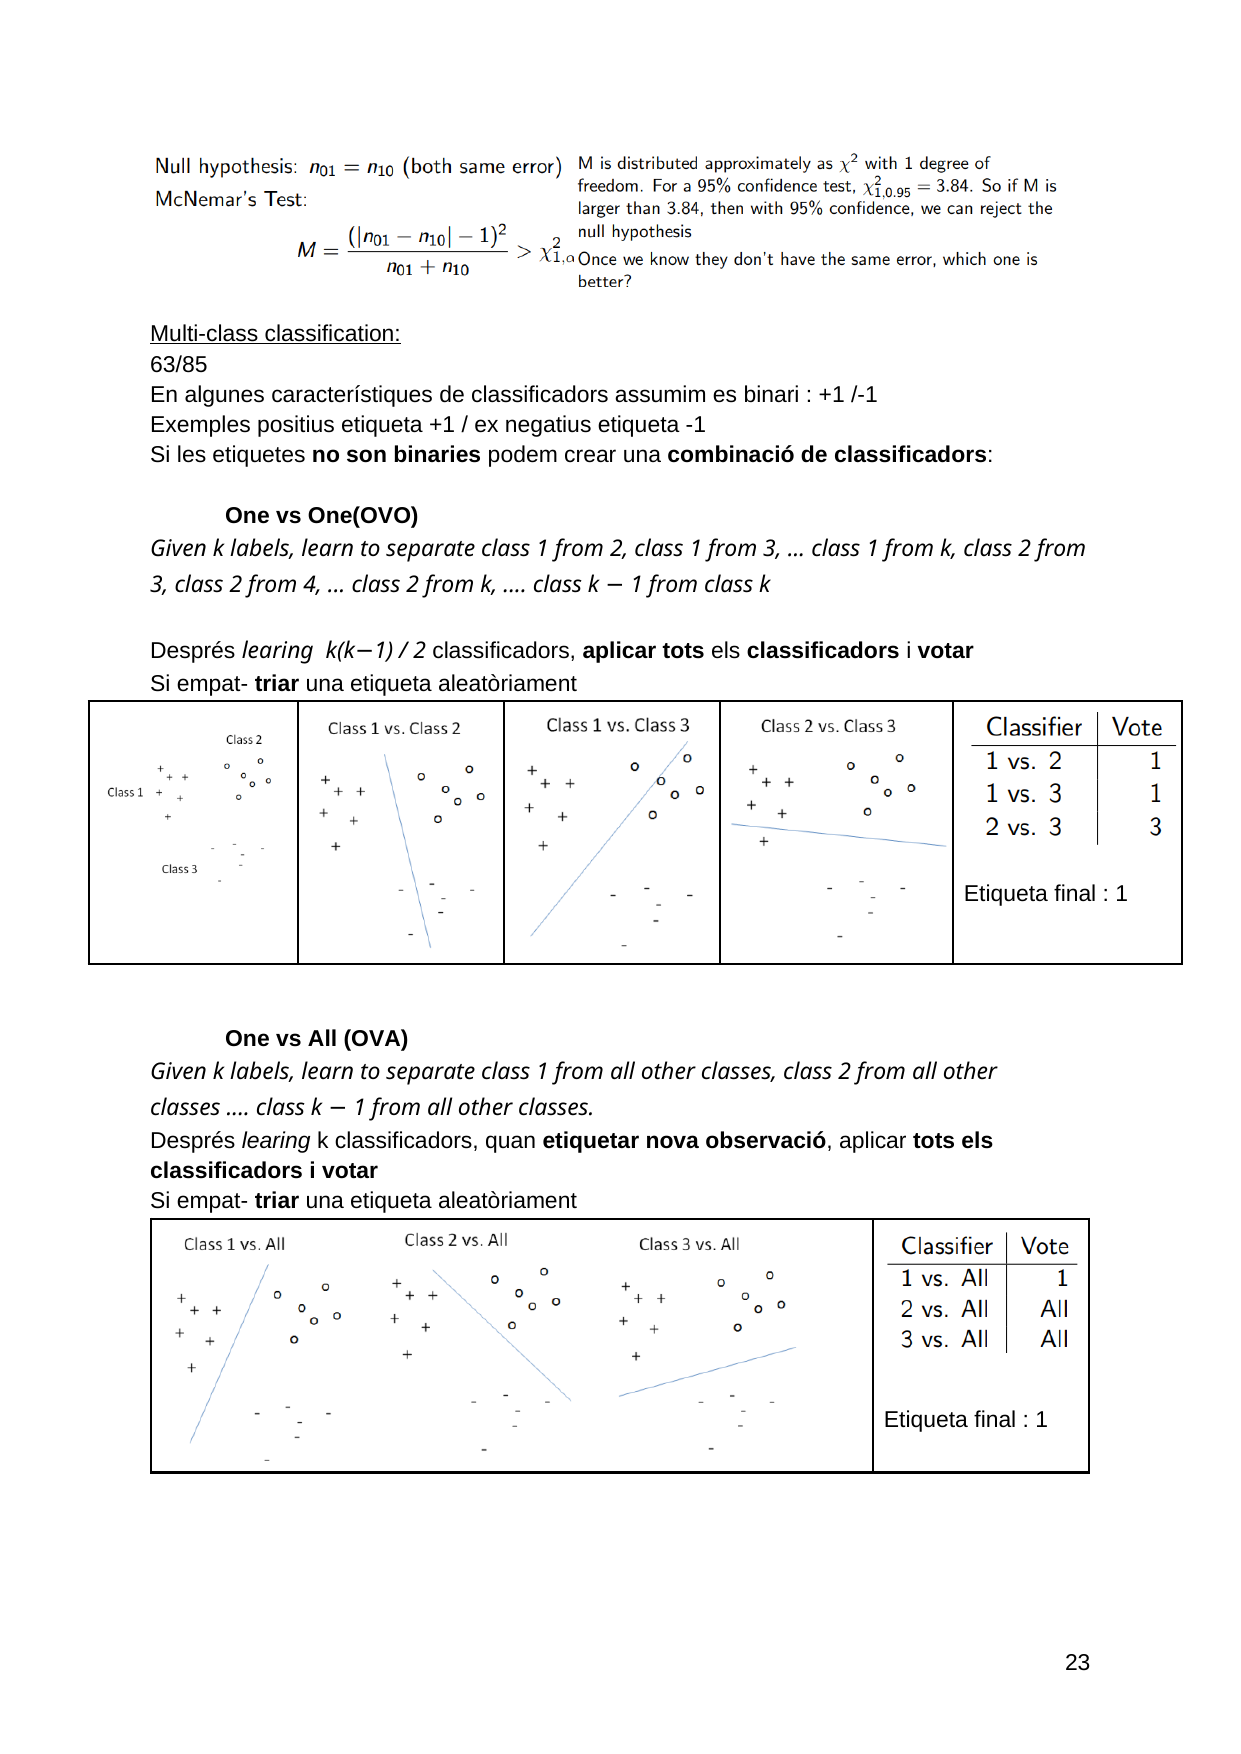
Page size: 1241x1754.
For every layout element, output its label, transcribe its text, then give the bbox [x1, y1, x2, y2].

text Després learing k classificadors, quan etiquetar nova observació, aplicar tots els classificadors i votar [150, 1127, 1090, 1183]
text Given k labels, learn to separate class 1 from 2, class 1 from 3, ... class 1 from k, class 2 from 3, class 2 from 4, ... class 2 from k, .... class k − 1 from class k [150, 532, 1090, 599]
picture [514, 712, 713, 952]
table_header Etiqueta final : 1 [954, 702, 1181, 962]
table_header [505, 702, 719, 962]
text En algunes característiques de classificadors assumim es binari : +1 /-1 [150, 381, 1090, 407]
text Given k labels, learn to separate class 1 from all other classes, class 2 from all other classes .... class k − 1 from all other classes. [150, 1055, 1090, 1122]
picture [161, 1230, 797, 1461]
table_header Etiqueta final : 1 [874, 1220, 1088, 1471]
table_header [152, 1220, 872, 1471]
text 63/85 [150, 351, 1090, 377]
text Si empat- triar una etiqueta aleatòriament [150, 1187, 1090, 1214]
table_header [721, 702, 952, 962]
table_header [90, 702, 297, 962]
text Després learing k(k−1) / 2 classificadors, aplicar tots els classificadors i votar [150, 634, 1090, 665]
picture [963, 712, 1177, 854]
text Exemples positius etiqueta +1 / ex negatius etiqueta -1 [150, 411, 1090, 437]
picture [883, 1230, 1078, 1353]
subtitle One vs All (OVA) [150, 1025, 1090, 1051]
subtitle Multi-class classification: [150, 320, 1090, 347]
table_header [299, 702, 503, 962]
subtitle One vs One(OVO) [150, 502, 1090, 528]
picture [150, 150, 1059, 287]
picture [308, 712, 493, 949]
picture [730, 712, 947, 945]
text Si empat- triar una etiqueta aleatòriament [150, 670, 1090, 696]
picture [98, 712, 294, 884]
text Si les etiquetes no son binaries podem crear una combinació de classificadors: [150, 441, 1090, 468]
